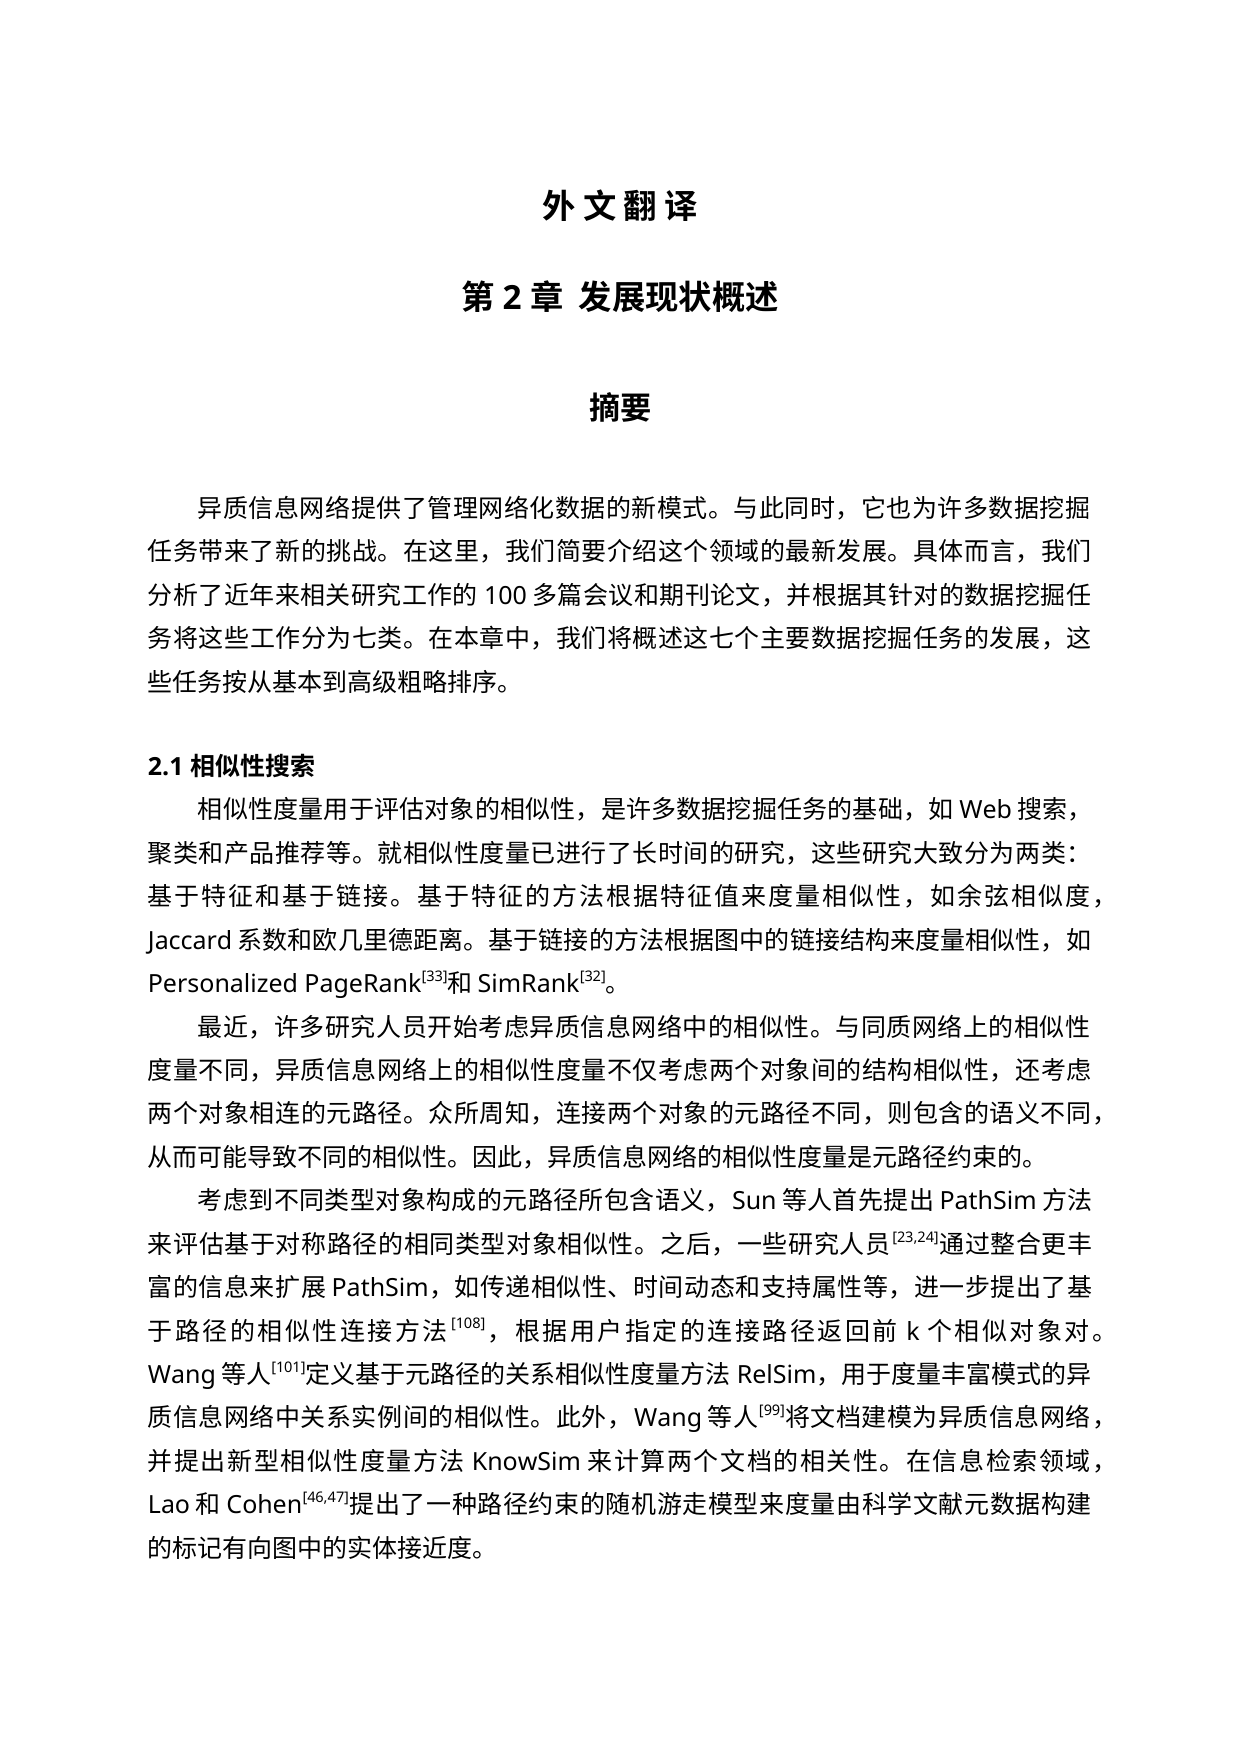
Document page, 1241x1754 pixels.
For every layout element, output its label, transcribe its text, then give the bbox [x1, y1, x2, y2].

text 考虑到不同类型对象构成的元路径所包含语义，Sun等人首先提出PathSim方法来评估基于对称路径的相同类型对象相似性。之后，一些研究人员[23,24]通过整合更丰富的信息来扩展PathSim，如传递相似性、时间动态和支持属性等，进一步提出了基于路径的相似性连接方法[108]，根据用户指定的连接路径返回前k个相似对象对。Wang等人[101]定义基于元路径的关系相似性度量方法RelSim，用于度量丰富模式的异质信息网络中关系实例间的相似性。此外，Wang等人[99]将文档建模为异质信息网络，并提出新型相似性度量方法KnowSim来计算两个文档的相关性。在信息检索领域，Lao和Cohen[46,47]提出了一种路径约束的随机游走模型来度量由科学文献元数据构建的标记有向图中的实体接近度。 [148, 1181, 1092, 1564]
text 异质信息网络提供了管理网络化数据的新模式。与此同时，它也为许多数据挖掘任务带来了新的挑战。在这里，我们简要介绍这个领域的最新发展。具体而言，我们分析了近年来相关研究工作的100多篇会议和期刊论文，并根据其针对的数据挖掘任务将这些工作分为七类。在本章中，我们将概述这七个主要数据挖掘任务的发展，这些任务按从基本到高级粗略排序。 [148, 488, 1092, 698]
subtitle 外 文 翻 译 [148, 180, 1092, 228]
text 2.1 相似性搜索 [148, 746, 1092, 783]
text 相似性度量用于评估对象的相似性，是许多数据挖掘任务的基础，如Web搜索，聚类和产品推荐等。就相似性度量已进行了长时间的研究，这些研究大致分为两类：基于特征和基于链接。基于特征的方法根据特征值来度量相似性，如余弦相似度，Jaccard系数和欧几里德距离。基于链接的方法根据图中的链接结构来度量相似性，如Personalized PageRank[33]和SimRank[32]。 [148, 790, 1092, 1000]
text 第 2 章 发展现状概述 [148, 271, 1092, 319]
text 摘要 [148, 383, 1092, 428]
text 最近，许多研究人员开始考虑异质信息网络中的相似性。与同质网络上的相似性度量不同，异质信息网络上的相似性度量不仅考虑两个对象间的结构相似性，还考虑两个对象相连的元路径。众所周知，连接两个对象的元路径不同，则包含的语义不同，从而可能导致不同的相似性。因此，异质信息网络的相似性度量是元路径约束的。 [148, 1007, 1092, 1173]
